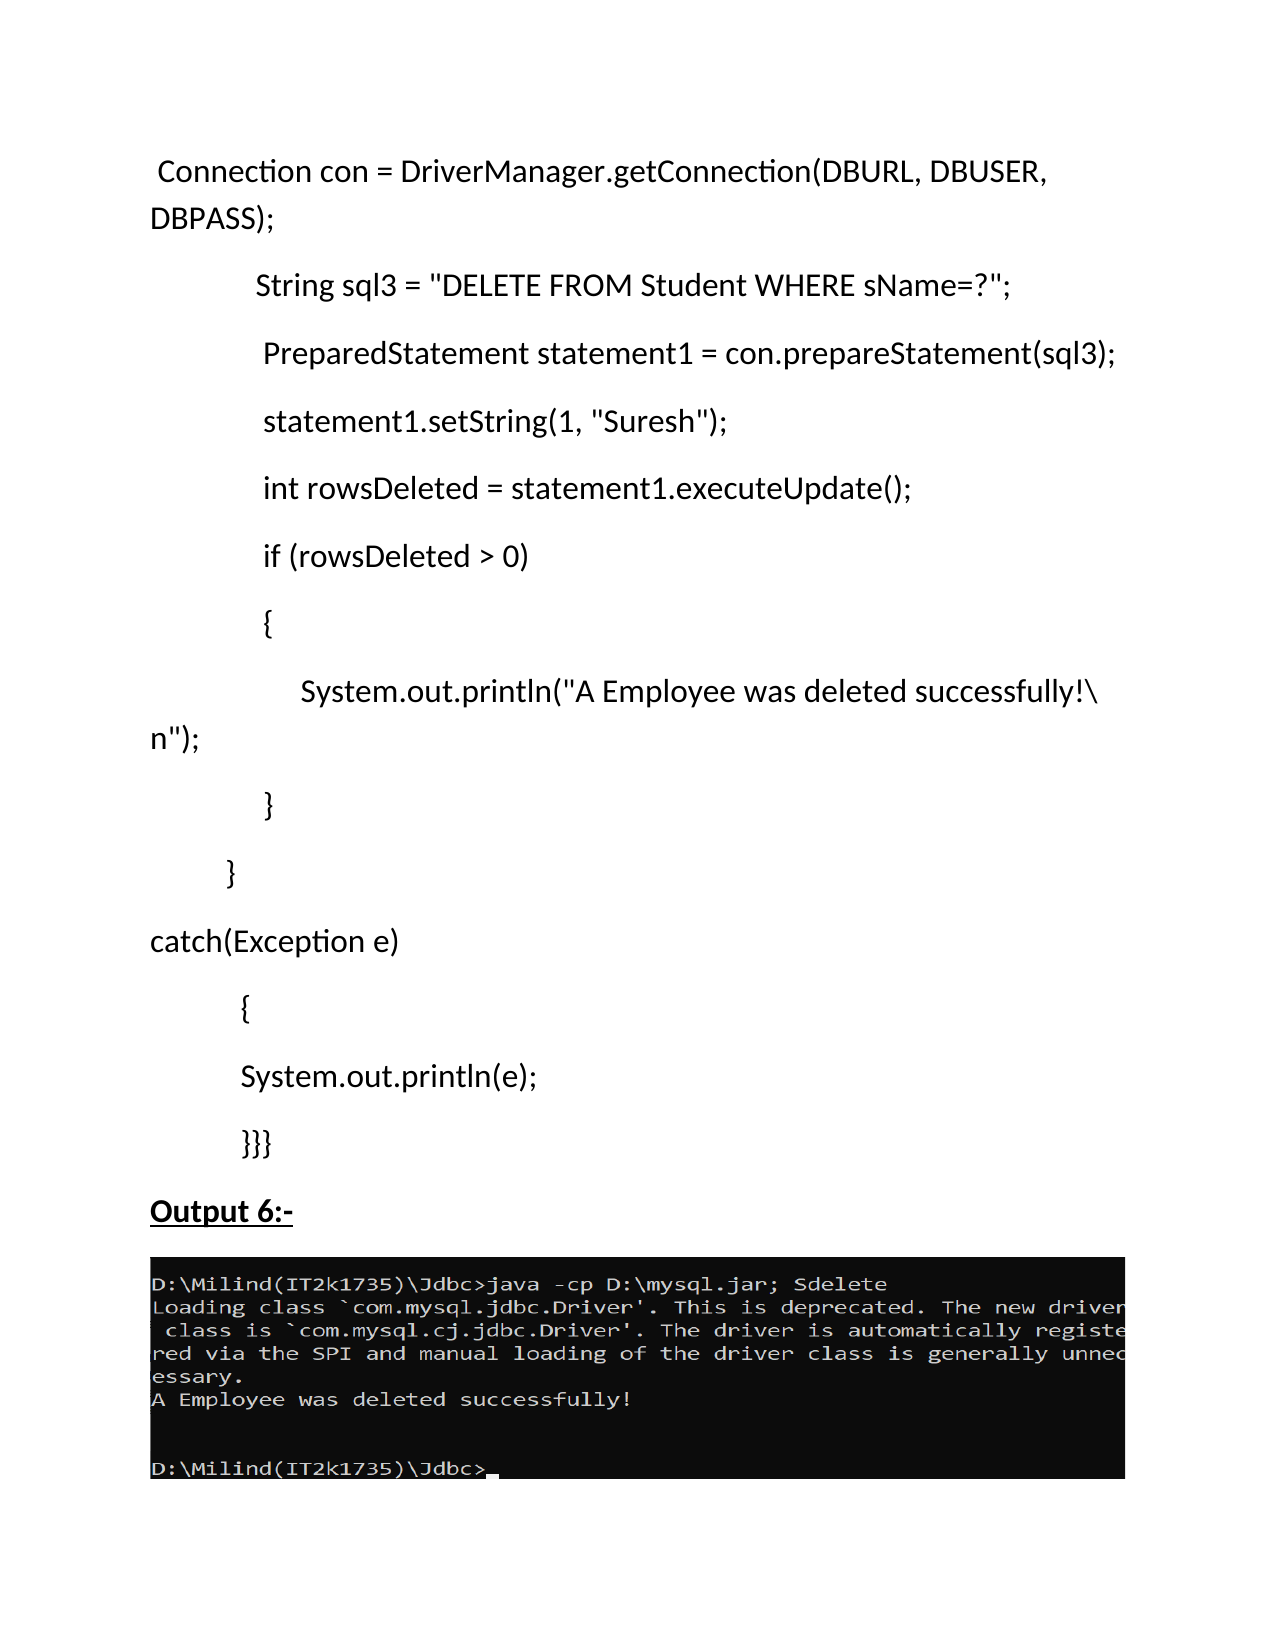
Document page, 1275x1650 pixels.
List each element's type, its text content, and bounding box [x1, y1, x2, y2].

text System.out.println("A Employee was deleted successfully!\n"); [150, 670, 1125, 757]
text int rowsDeleted = statement1.executeUpdate(); [150, 467, 1125, 508]
text { [150, 602, 1125, 643]
picture [150, 1257, 1126, 1479]
text Output 6:- [150, 1190, 1125, 1231]
text System.out.println(e); [150, 1055, 1125, 1096]
text Connection con = DriverManager.getConnection(DBURL, DBUSER, DBPASS); [150, 150, 1125, 237]
text catch(Exception e) [150, 919, 1125, 960]
text if (rowsDeleted > 0) [150, 535, 1125, 576]
text statement1.setString(1, "Suresh"); [150, 399, 1125, 440]
text String sql3 = "DELETE FROM Student WHERE sName=?"; [150, 264, 1125, 305]
text { [150, 987, 1125, 1028]
text } [150, 852, 1125, 893]
text }}} [150, 1122, 1125, 1163]
text PreparedStatement statement1 = con.prepareStatement(sql3); [150, 332, 1125, 373]
text } [150, 784, 1125, 825]
